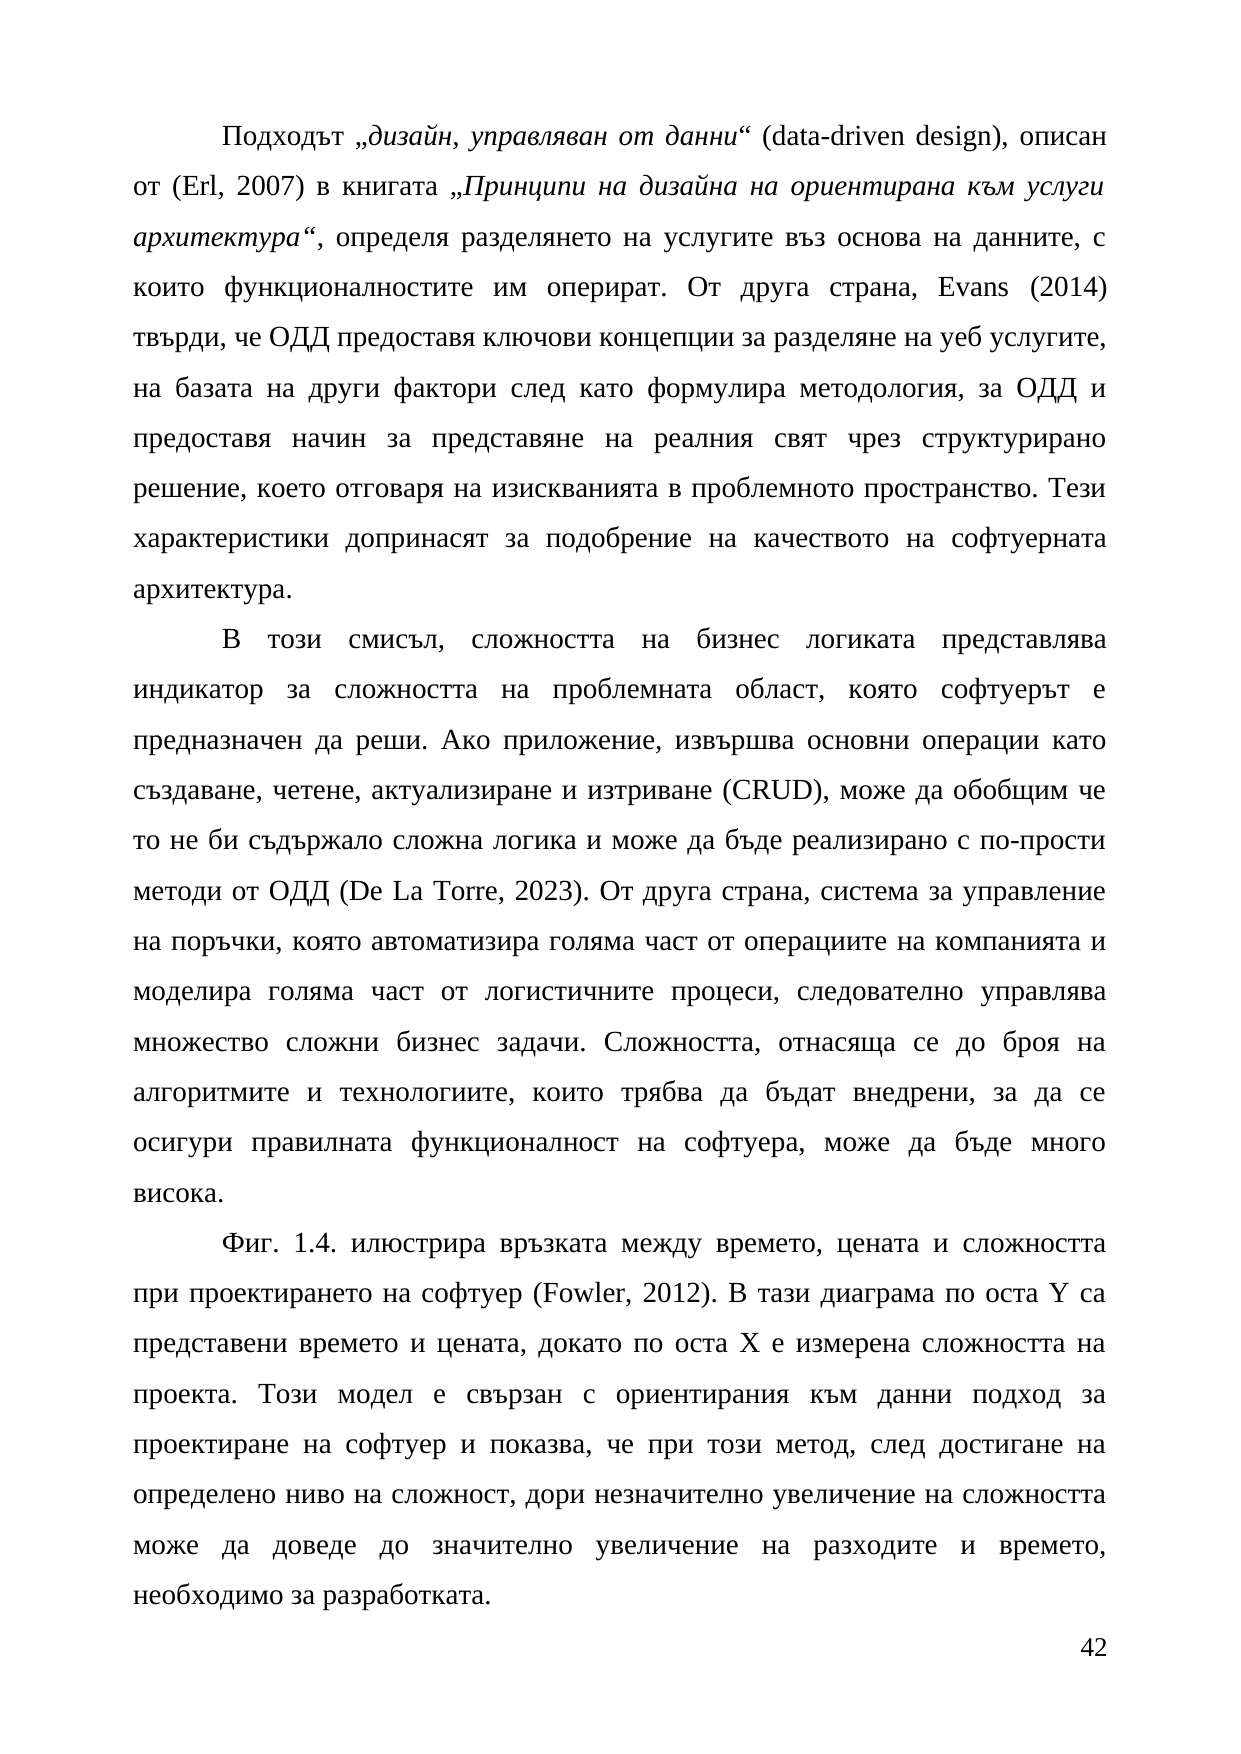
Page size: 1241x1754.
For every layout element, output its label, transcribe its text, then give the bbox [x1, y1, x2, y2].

text Подходът „дизайн, управляван от данни“ (data-driven design), описан от (Erl, 2007) в книгата „Принципи на дизайна на ориентирана към услуги архитектура“, определя разделянето на услугите въз основа на данните, с които функционалностите им оперират. От друга страна, Evans (2014) твърди, че ОДД предоставя ключови концепции за разделяне на уеб услугите, на базата на други фактори след като формулира методология, за ОДД и предоставя начин за представяне на реалния свят чрез структурирано решение, което отговаря на изискванията в проблемното пространство. Тези характеристики допринасят за подобрение на качеството на софтуерната архитектура. [133, 118, 1107, 604]
text Фиг. 1.4. илюстрира връзката между времето, цената и сложността при проектирането на софтуер (Fowler, 2012). В тази диаграма по оста Y са представени времето и цената, докато по оста X е измерена сложността на проекта. Този модел е свързан с ориентирания към данни подход за проектиране на софтуер и показва, че при този метод, след достигане на определено ниво на сложност, дори незначително увеличение на сложността може да доведе до значително увеличение на разходите и времето, необходимо за разработката. [133, 1225, 1107, 1611]
text В този смисъл, сложността на бизнес логиката представлява индикатор за сложността на проблемната област, която софтуерът е предназначен да реши. Ако приложение, извършва основни операции като създаване, четене, актуализиране и изтриване (CRUD), може да обобщим че то не би съдържало сложна логика и може да бъде реализирано с по-прости методи от ОДД (De La Torre, 2023). От друга страна, система за управление на поръчки, която автоматизира голяма част от операциите на компанията и моделира голяма част от логистичните процеси, следователно управлява множество сложни бизнес задачи. Сложността, отнасяща се до броя на алгоритмите и технологиите, които трябва да бъдат внедрени, за да се осигури правилната функционалност на софтуера, може да бъде много висока. [133, 621, 1107, 1208]
